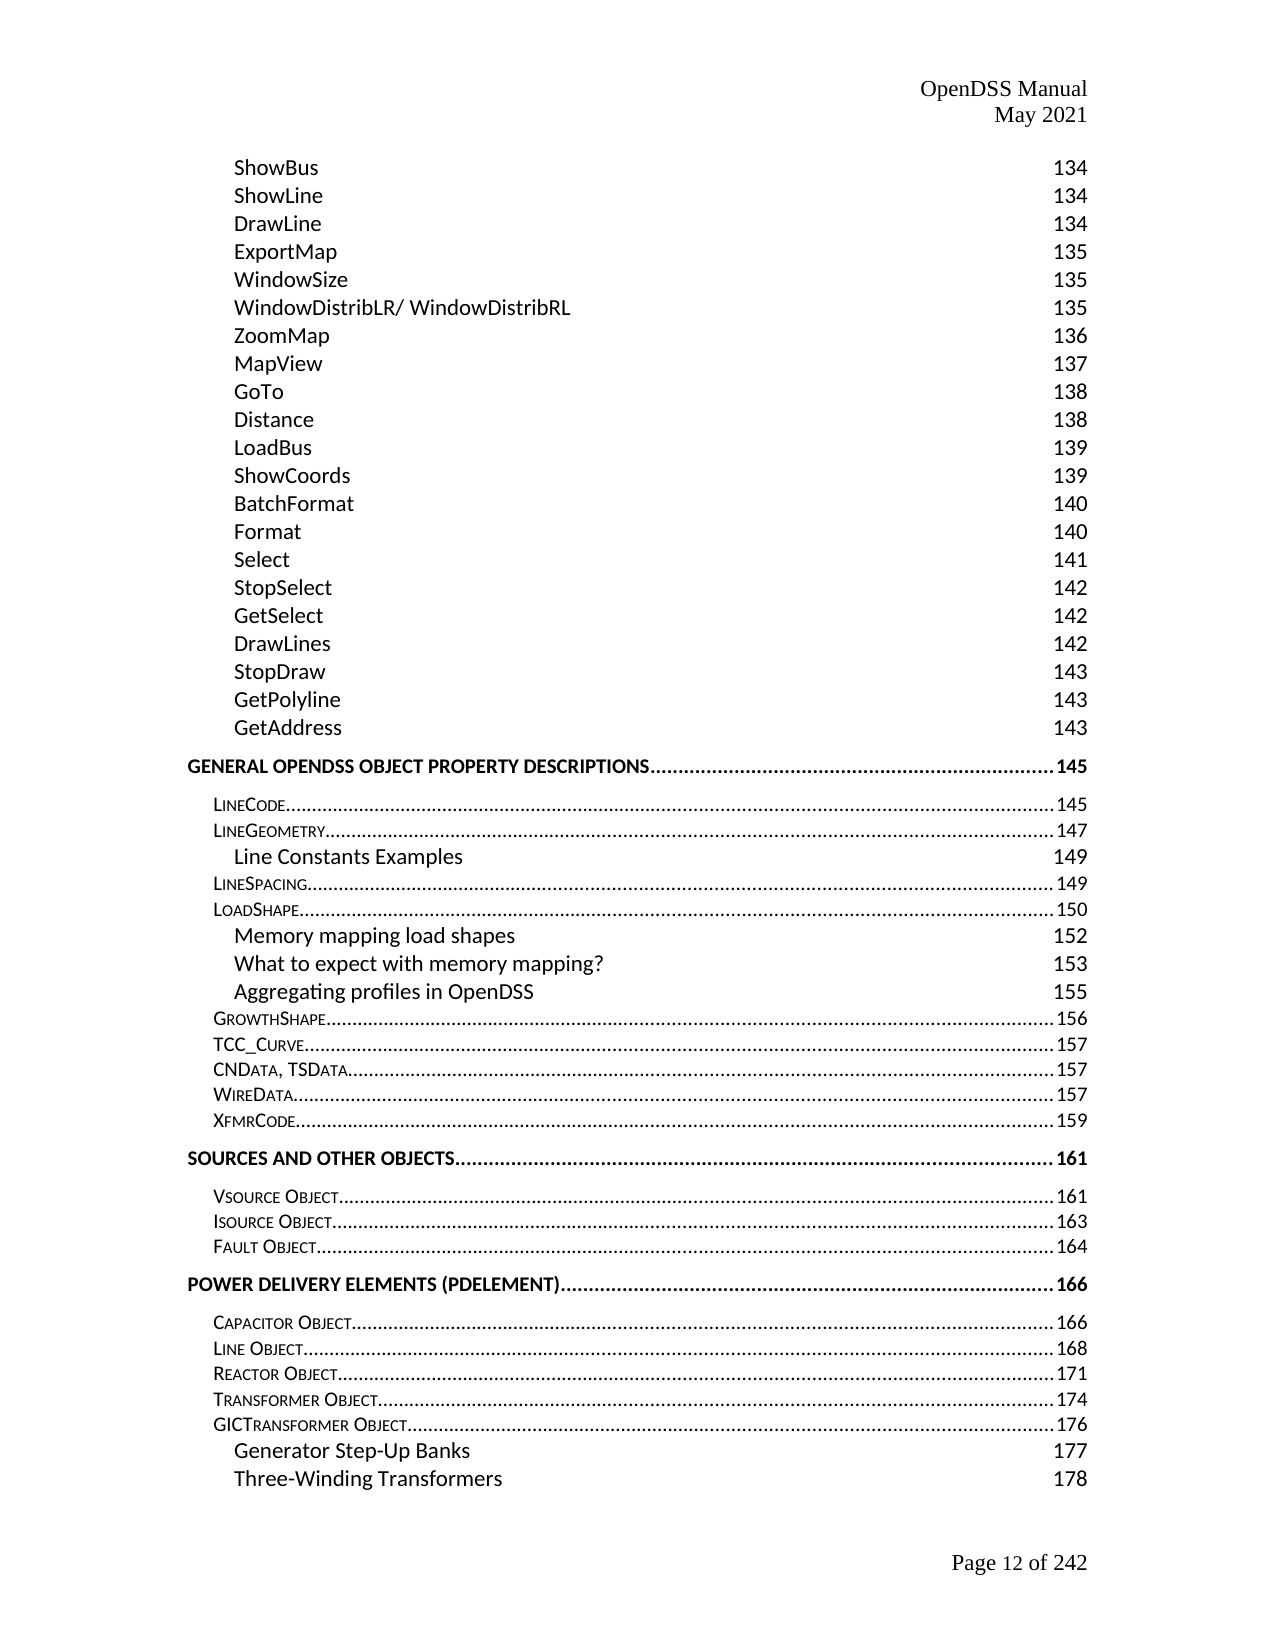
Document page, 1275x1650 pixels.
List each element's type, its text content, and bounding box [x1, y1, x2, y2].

text Line Constants Examples 149 [234, 842, 1087, 870]
text Fault Object 164 [213, 1234, 1087, 1259]
text ZoomMap 136 [234, 321, 1087, 349]
text GrowthShape 156 [213, 1005, 1087, 1031]
text TCC_Curve 157 [213, 1031, 1087, 1056]
text LineSpacing 149 [213, 870, 1087, 896]
text Isource Object 163 [213, 1208, 1087, 1234]
text GoTo 138 [234, 377, 1087, 405]
text GICTransformer Object 176 [213, 1411, 1087, 1437]
text XfmrCode 159 [213, 1107, 1087, 1132]
text ShowCoords 139 [234, 461, 1087, 489]
text LineCode 145 [213, 792, 1087, 817]
text Memory mapping load shapes 152 [234, 921, 1087, 949]
text Capacitor Object 166 [213, 1309, 1087, 1335]
text Reactor Object 171 [213, 1360, 1087, 1386]
text Format 140 [234, 517, 1087, 545]
text CNData, TSData 157 [213, 1056, 1087, 1082]
text Aggregating profiles in OpenDSS 155 [234, 977, 1087, 1005]
text StopDraw 143 [234, 657, 1087, 685]
text ExportMap 135 [234, 237, 1087, 265]
text Distance 138 [234, 405, 1087, 433]
text GetAddress 143 [234, 713, 1087, 741]
text DrawLine 134 [234, 209, 1087, 237]
text MapView 137 [234, 349, 1087, 377]
text GetPolyline 143 [234, 685, 1087, 713]
text Power Delivery Elements (PDelement) 166 [187, 1272, 1087, 1297]
text Three-Winding Transformers 178 [234, 1464, 1087, 1493]
text ShowBus 134 [234, 153, 1087, 181]
text StopSelect 142 [234, 573, 1087, 601]
text Vsource Object 161 [213, 1183, 1087, 1208]
text Generator Step-Up Banks 177 [234, 1437, 1087, 1464]
text WireData 157 [213, 1082, 1087, 1107]
text GetSelect 142 [234, 601, 1087, 629]
text DrawLines 142 [234, 629, 1087, 657]
text ShowLine 134 [234, 181, 1087, 209]
text WindowDistribLR/ WindowDistribRL 135 [234, 293, 1087, 321]
text Sources and Other Objects 161 [187, 1145, 1087, 1170]
text LineGeometry 147 [213, 817, 1087, 842]
text Transformer Object 174 [213, 1386, 1087, 1411]
text LoadBus 139 [234, 433, 1087, 461]
text Line Object 168 [213, 1335, 1087, 1360]
text General OpenDSS Object Property Descriptions 145 [187, 754, 1087, 779]
text What to expect with memory mapping? 153 [234, 949, 1087, 977]
text LoadShape 150 [213, 896, 1087, 921]
text Select 141 [234, 545, 1087, 573]
text WindowSize 135 [234, 265, 1087, 293]
text BatchFormat 140 [234, 489, 1087, 517]
